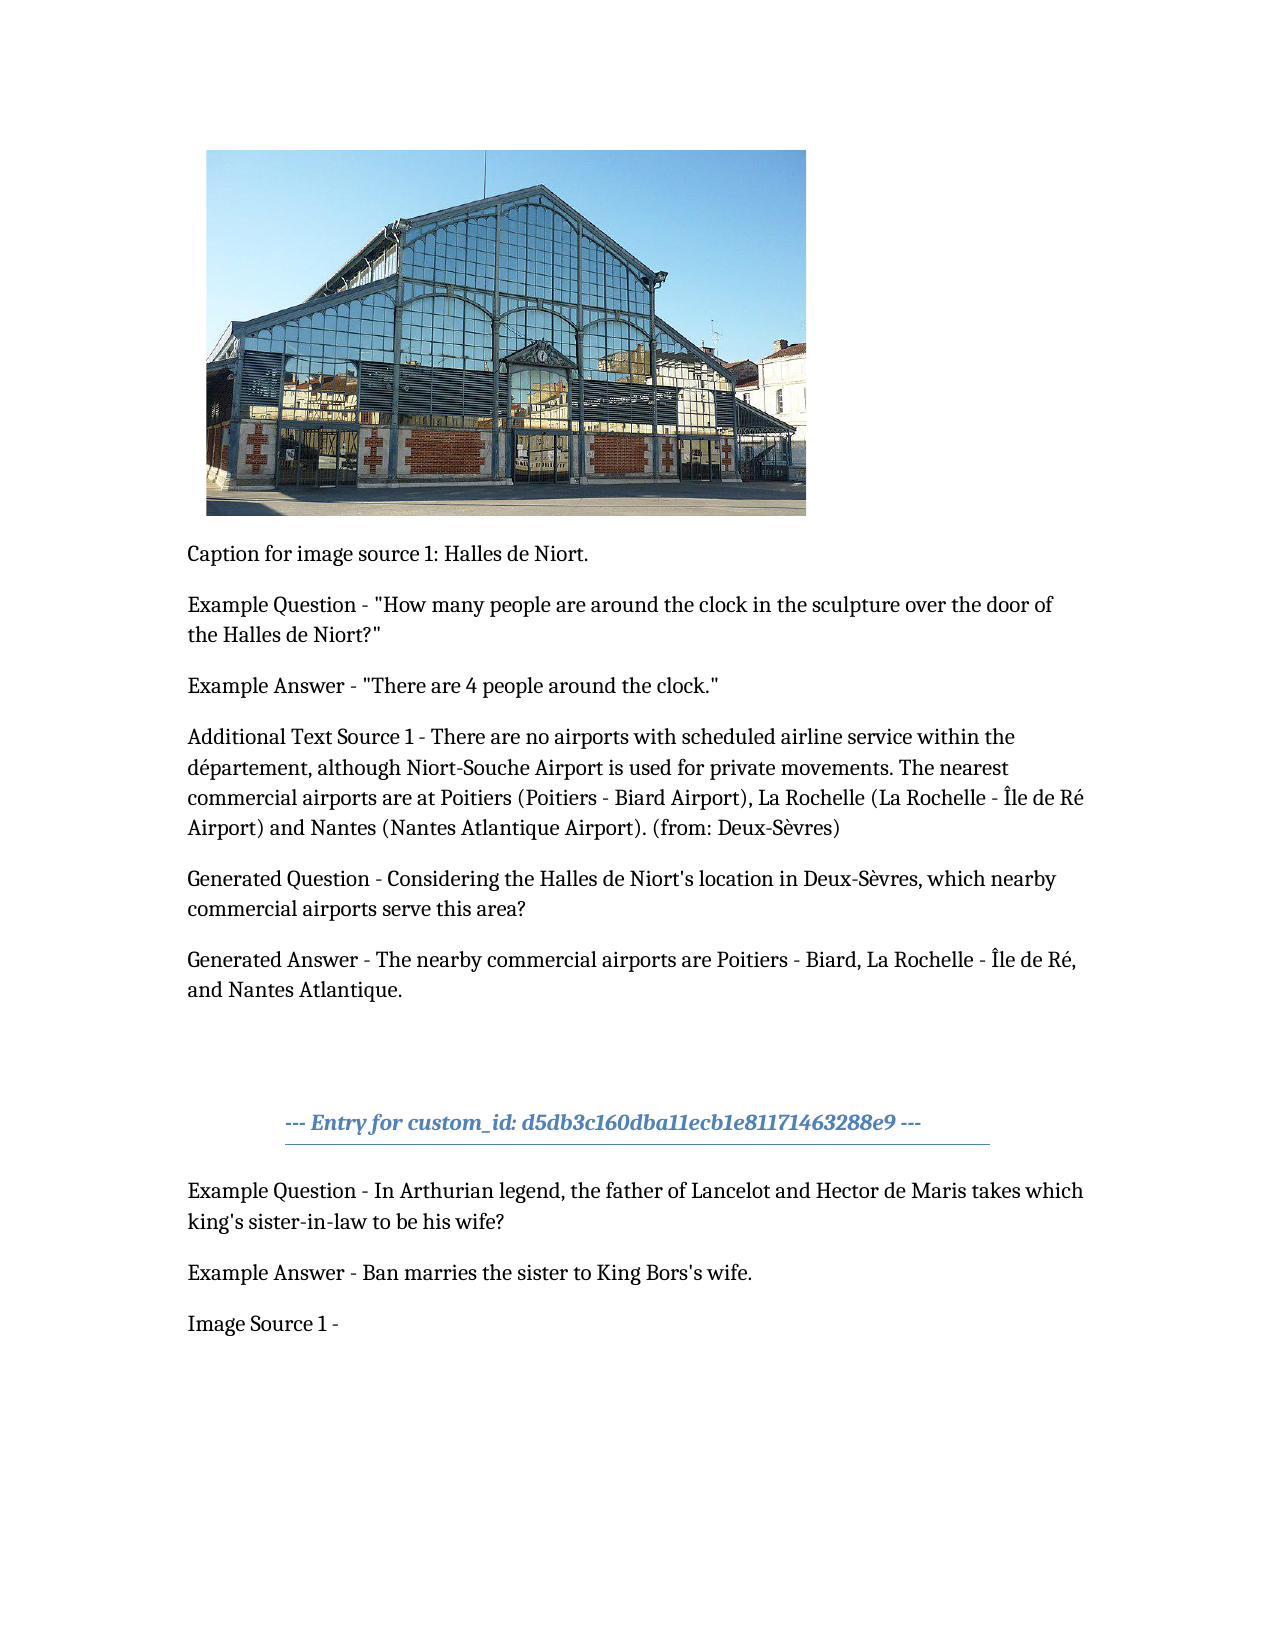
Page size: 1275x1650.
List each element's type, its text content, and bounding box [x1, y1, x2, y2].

text Generated Answer - The nearby commercial airports are Poitiers - Biard, La Rochelle - Île de Ré, and Nantes Atlantique. [187, 947, 1087, 1003]
text Example Question - In Arthurian legend, the father of Lancelot and Hector de Maris takes which king's sister-in-law to be his wife? [187, 1178, 1087, 1235]
text Additional Text Source 1 - There are no airports with scheduled airline service within the département, although Niort-Souche Airport is used for private movements. The nearest commercial airports are at Poitiers (Poitiers - Biard Airport), La Rochelle (La Rochelle - Île de Ré Airport) and Nantes (Nantes Atlantique Airport). (from: Deux-Sèvres) [187, 724, 1087, 841]
text Image Source 1 - [187, 1311, 1087, 1337]
text Generated Question - Considering the Halles de Niort's location in Deux-Sèvres, which nearby commercial airports serve this area? [187, 866, 1087, 922]
picture [206, 150, 807, 516]
text Example Answer - "There are 4 people around the clock." [187, 673, 1087, 699]
text Caption for image source 1: Halles de Niort. [187, 541, 1087, 567]
text Example Answer - Ban marries the sister to King Bors's wife. [187, 1259, 1087, 1286]
text --- Entry for custom_id: d5db3c160dba11ecb1e81171463288e9 --- [285, 1109, 990, 1144]
text Example Question - "How many people are around the clock in the sculpture over the door of the Halles de Niort?" [187, 592, 1087, 648]
